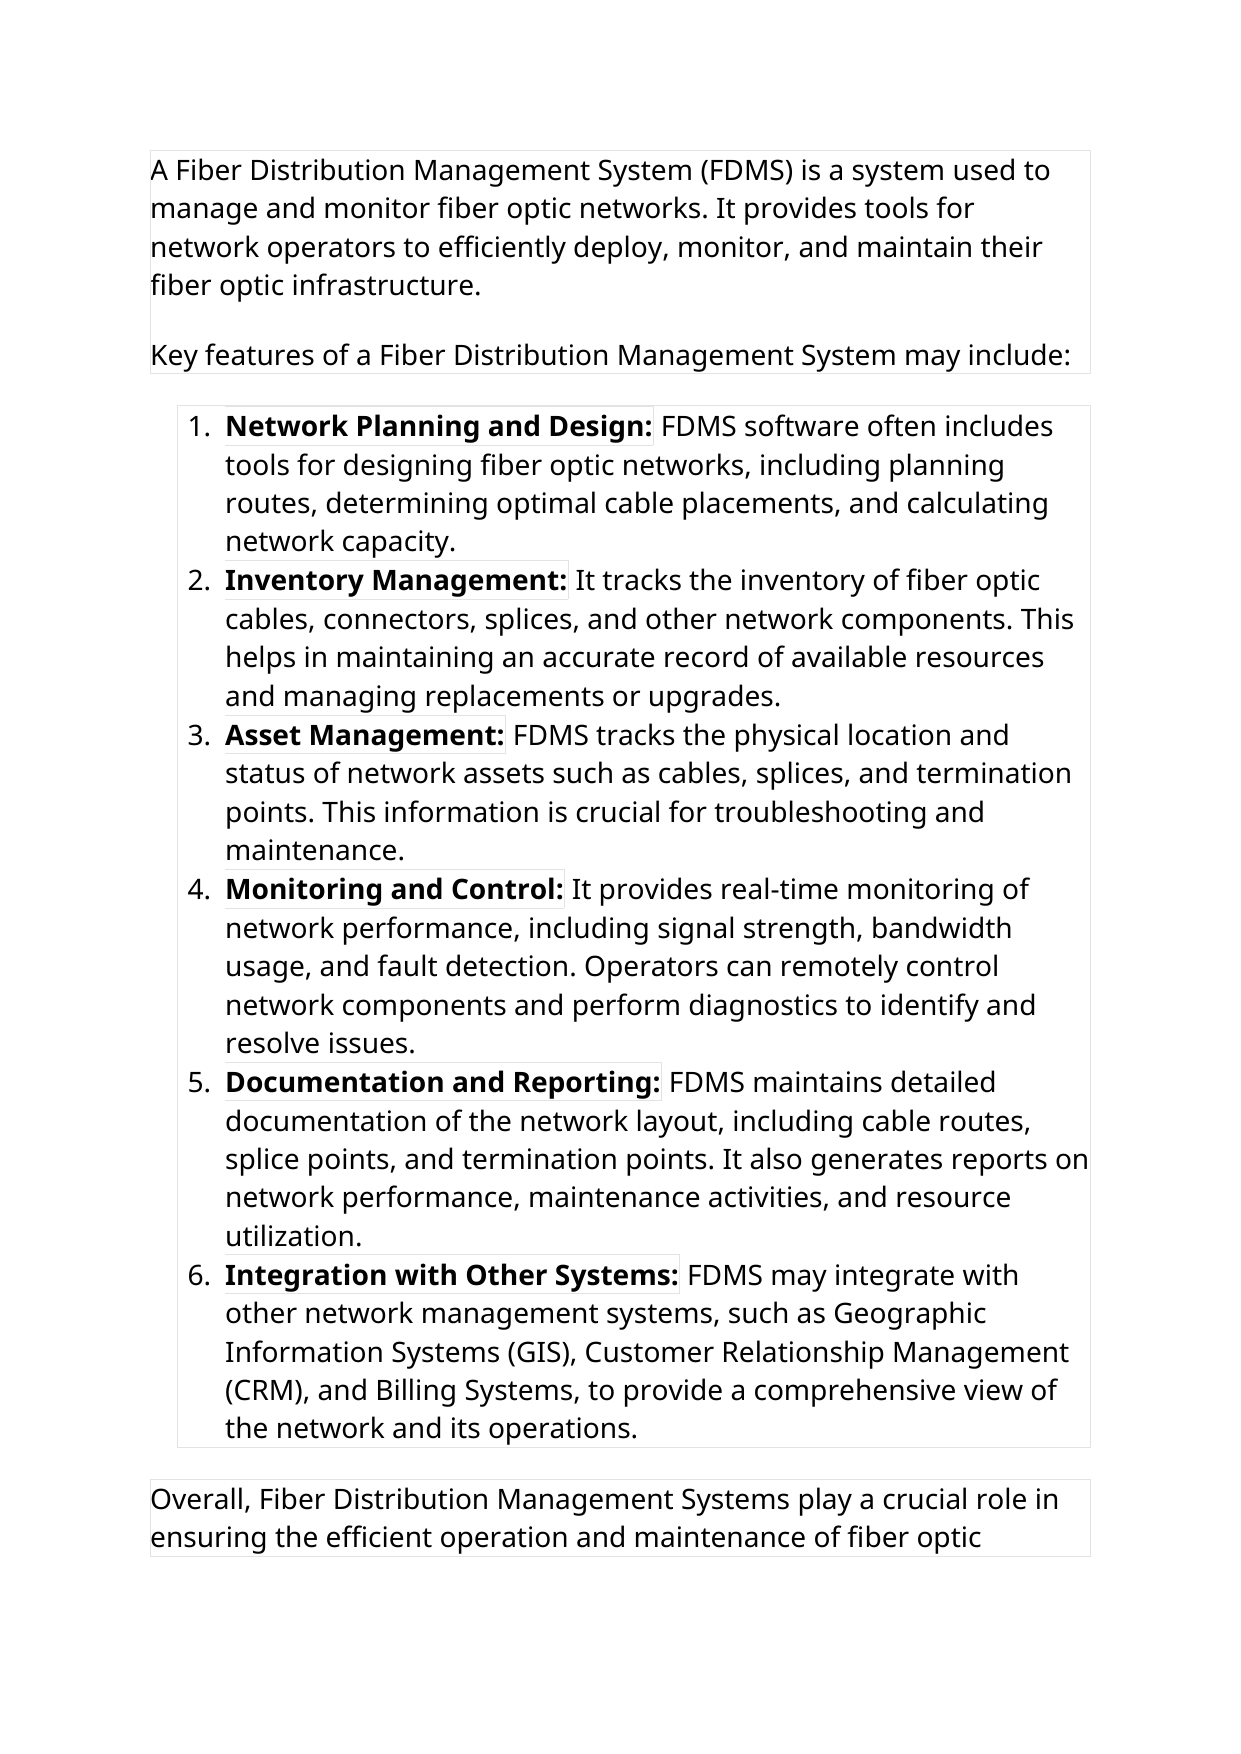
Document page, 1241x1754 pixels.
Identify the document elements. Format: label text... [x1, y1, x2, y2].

list Documentation and Reporting: FDMS maintains detailed documentation of the network layout, including cable routes, splice points, and termination points. It also generates reports on network performance, maintenance activities, and resource utilization. [178, 1061, 1090, 1254]
text Key features of a Fiber Distribution Management System may include: [151, 334, 1090, 373]
list Asset Management: FDMS tracks the physical location and status of network assets such as cables, splices, and termination points. This information is crucial for troubleshooting and maintenance. [178, 714, 1090, 868]
text A Fiber Distribution Management System (FDMS) is a system used to manage and monitor fiber optic networks. It provides tools for network operators to efficiently deploy, monitor, and maintain their fiber optic infrastructure. [151, 151, 1090, 304]
list Network Planning and Design: FDMS software often includes tools for designing fiber optic networks, including planning routes, determining optimal cable placements, and calculating network capacity. [178, 406, 1090, 559]
list Inventory Management: It tracks the inventory of fiber optic cables, connectors, splices, and other network components. This helps in maintaining an accurate record of available resources and managing replacements or upgrades. [178, 559, 1090, 714]
list Integration with Other Systems: FDMS may integrate with other network management systems, such as Geographic Information Systems (GIS), Customer Relationship Management (CRM), and Billing Systems, to provide a comprehensive view of the network and its operations. [178, 1254, 1090, 1447]
list Monitoring and Control: It provides real-time monitoring of network performance, including signal strength, bandwidth usage, and fault detection. Operators can remotely control network components and perform diagnostics to identify and resolve issues. [178, 868, 1090, 1061]
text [151, 1480, 1090, 1556]
